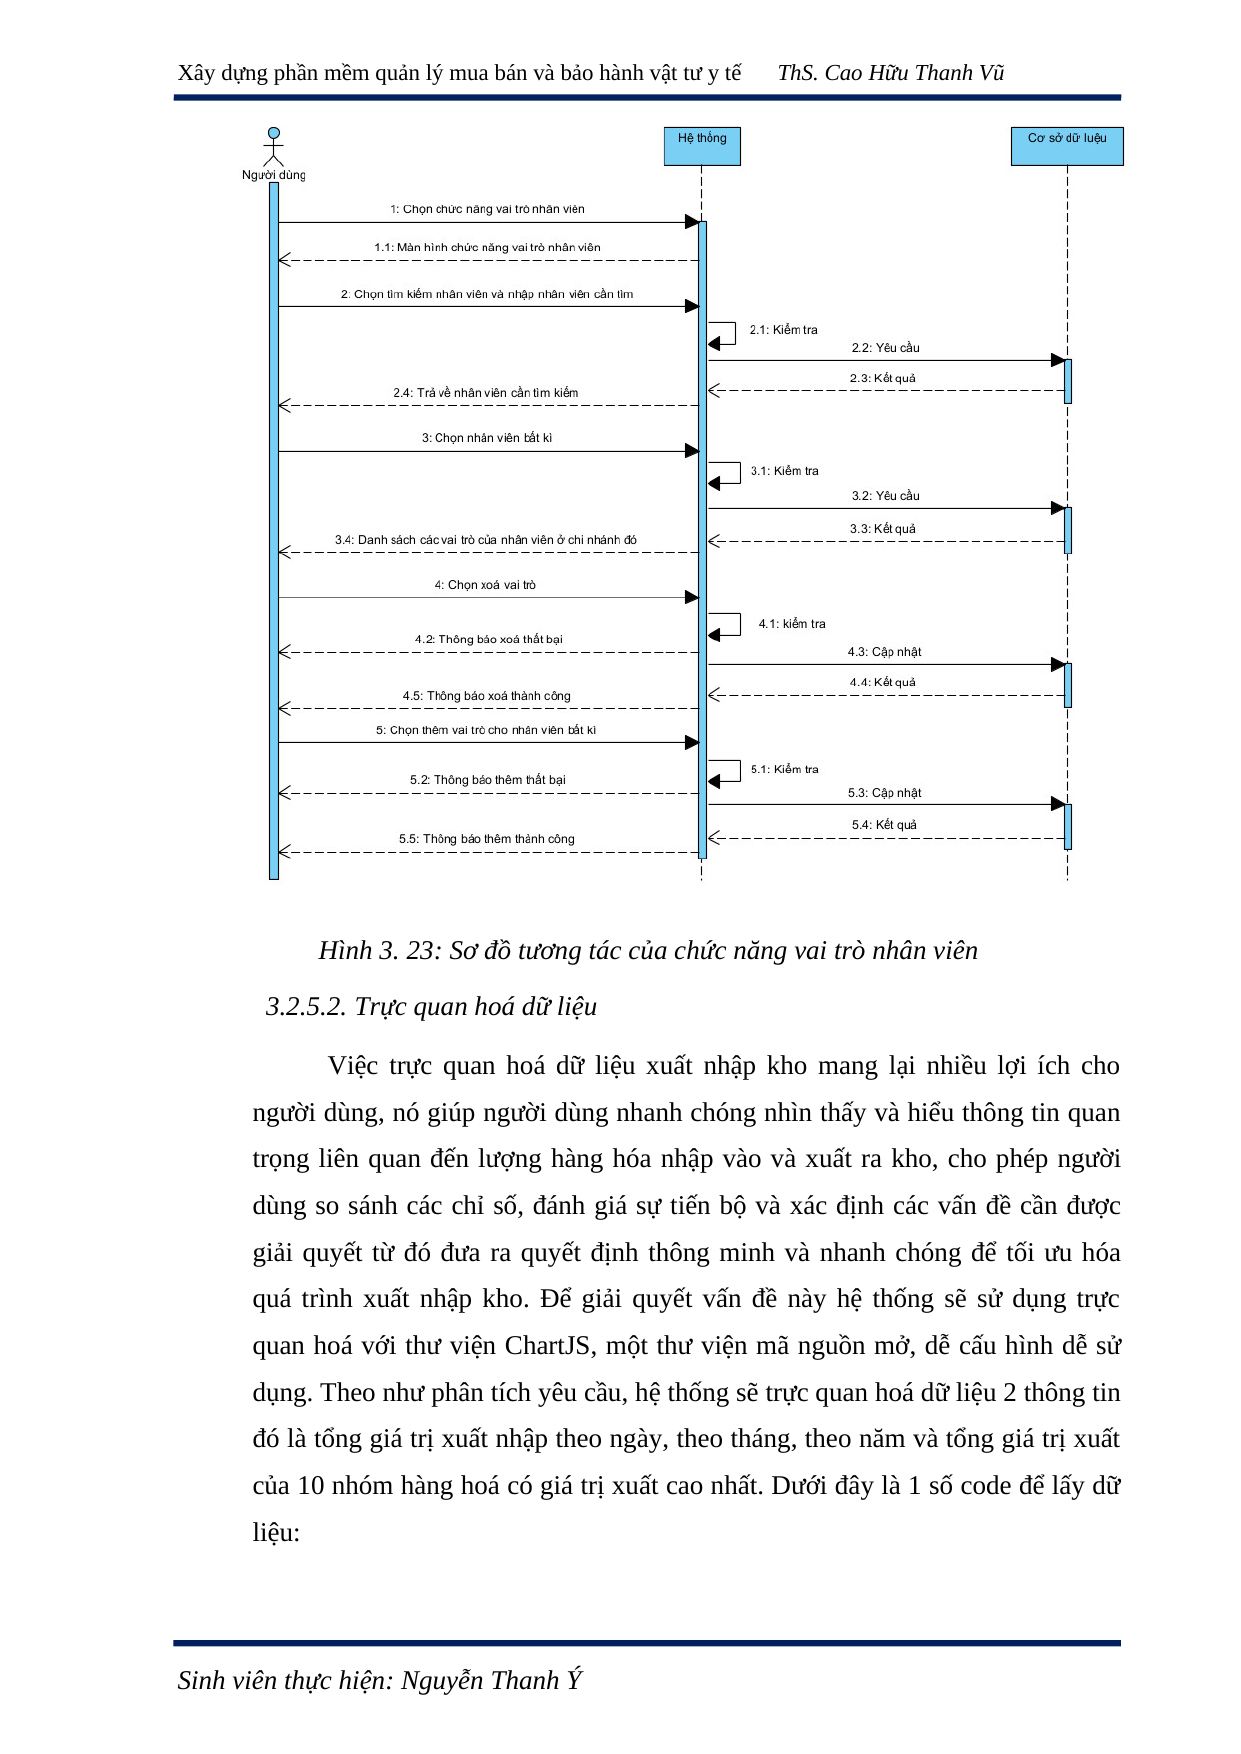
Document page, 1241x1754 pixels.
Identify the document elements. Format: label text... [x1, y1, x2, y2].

text Việc trực quan hoá dữ liệu xuất nhập kho mang lại nhiều lợi ích cho người dùng, nó giúp người dùng nhanh chóng nhìn thấy và hiểu thông tin quan trọng liên quan đến lượng hàng hóa nhập vào và xuất ra kho, cho phép người dùng so sánh các chỉ số, đánh giá sự tiến bộ và xác định các vấn đề cần được giải quyết từ đó đưa ra quyết định thông minh và nhanh chóng để tối ưu hóa quá trình xuất nhập kho. Để giải quyết vấn đề này hệ thống sẽ sử dụng trực quan hoá với thư viện ChartJS, một thư viện mã nguồn mở, dễ cấu hình dễ sử dụng. Theo như phân tích yêu cầu, hệ thống sẽ trực quan hoá dữ liệu 2 thông tin đó là tổng giá trị xuất nhập theo ngày, theo tháng, theo năm và tổng giá trị xuất của 10 nhóm hàng hoá có giá trị xuất cao nhất. Dưới đây là 1 số code để lấy dữ liệu: [252, 1049, 1122, 1547]
text Hình 3. 23: Sơ đồ tương tác của chức năng vai trò nhân viên [177, 934, 1122, 965]
picture [214, 118, 1160, 902]
subtitle Trực quan hoá dữ liệu [266, 990, 1122, 1021]
